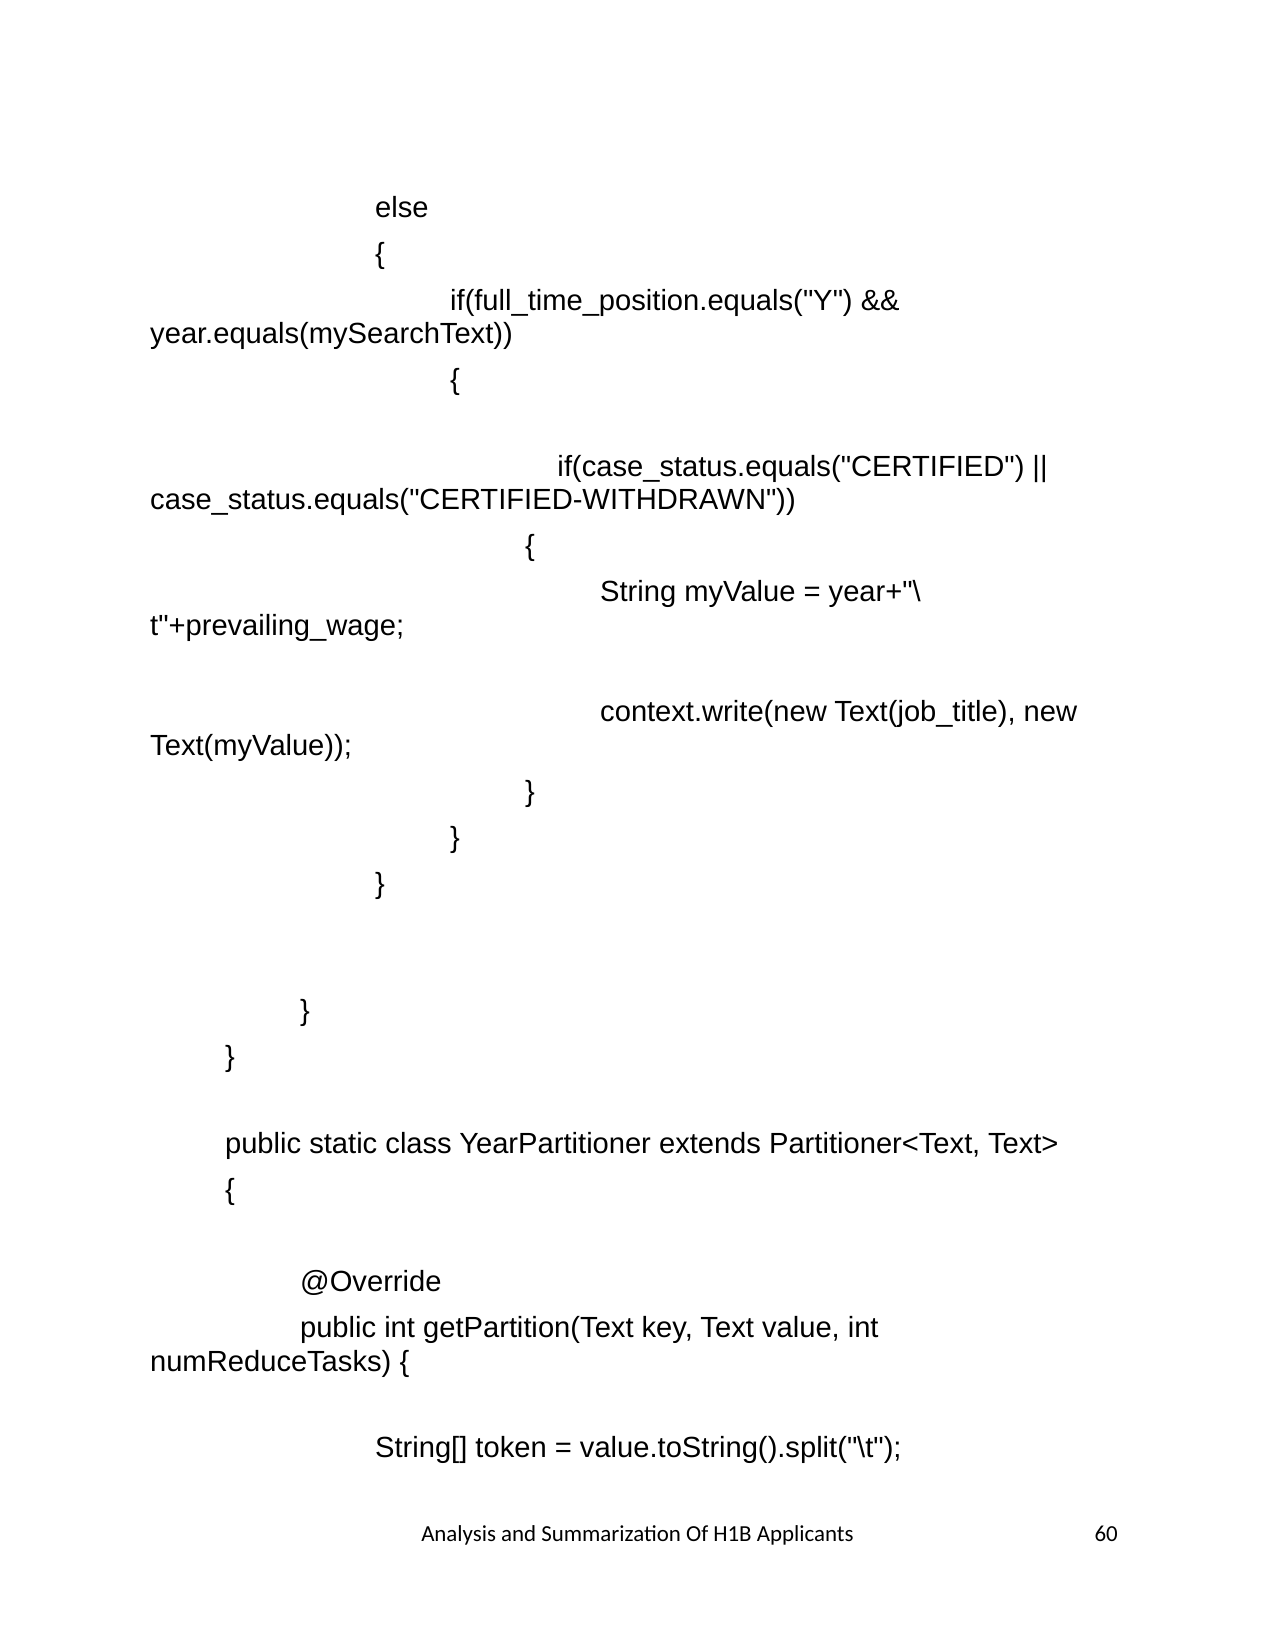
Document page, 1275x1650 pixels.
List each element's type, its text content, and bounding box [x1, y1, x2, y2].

text } [150, 993, 1117, 1027]
text { [150, 362, 1117, 396]
text public static class YearPartitioner extends Partitioner<Text, Text> [150, 1126, 1117, 1159]
text else [150, 191, 1117, 224]
text } [150, 1039, 1117, 1073]
text String[] token = value.toString().split("\t"); [150, 1430, 1117, 1464]
text { [150, 1172, 1117, 1205]
text context.write(new Text(job_title), new Text(myValue)); [150, 694, 1117, 762]
text String myValue = year+"\t"+prevailing_wage; [150, 574, 1117, 641]
text } [150, 820, 1117, 854]
text if(full_time_position.equals("Y") && year.equals(mySearchText)) [150, 283, 1117, 350]
text } [150, 866, 1117, 900]
text { [150, 528, 1117, 562]
text } [150, 774, 1117, 808]
text public int getPartition(Text key, Text value, int numReduceTasks) { [150, 1310, 1117, 1377]
text { [150, 237, 1117, 270]
text if(case_status.equals("CERTIFIED") || case_status.equals("CERTIFIED-WITHDRAWN")) [150, 449, 1117, 516]
text @Override [150, 1264, 1117, 1297]
